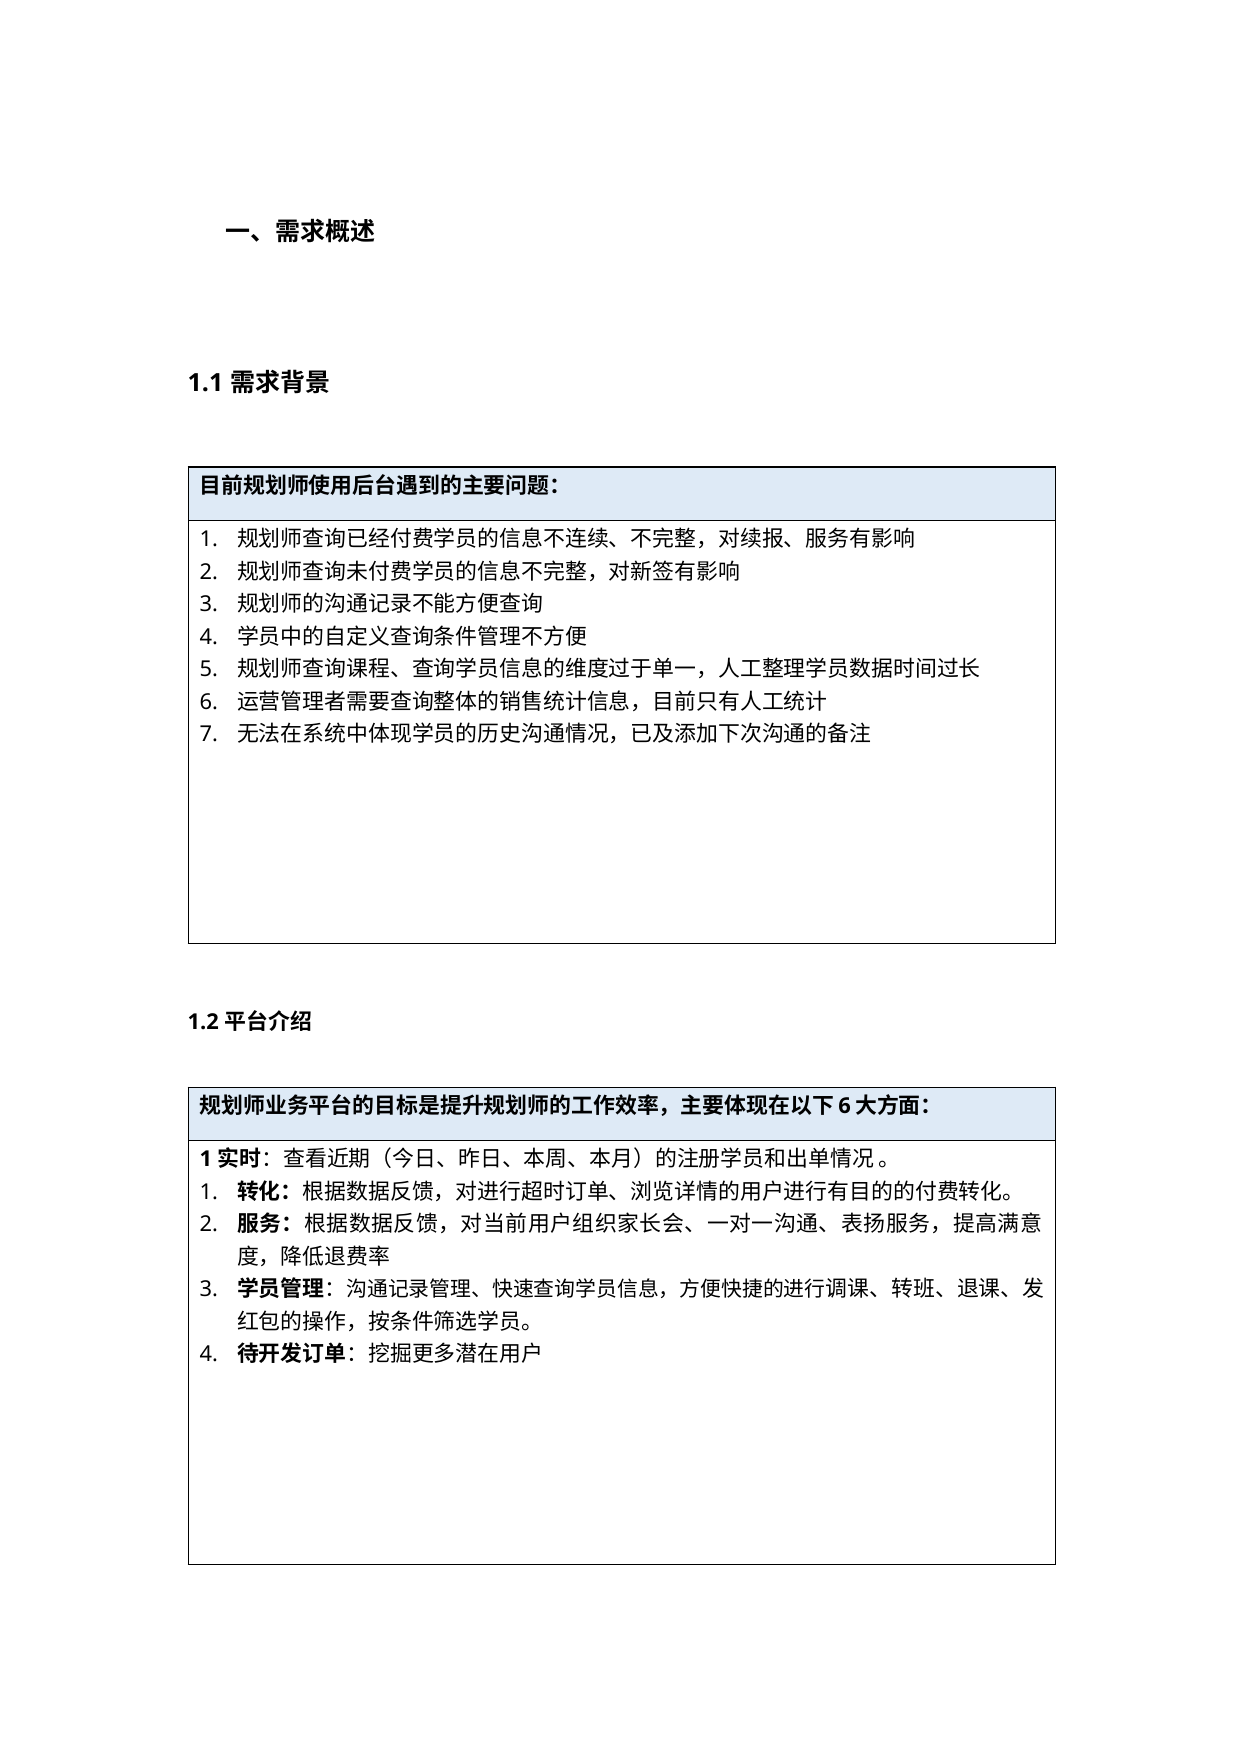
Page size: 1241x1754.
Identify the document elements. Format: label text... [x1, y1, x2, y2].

subtitle 1.1 需求背景 [187, 348, 1053, 413]
table_cell 1 实时：查看近期（今日、昨日、本周、本月）的注册学员和出单情况 。 转化：根据数据反馈，对进行超时订单、浏览详情的用户进行有目的的付费转化。 服务：根据数据反馈，对当前用户组织家长会、一对一沟通、表扬服务，提高满意度，降低退费率 学员管理：沟通记录管理、快速查询学员信息，方便快捷的进行调课、转班、退课、发红包的操作，按条件筛选学员。 待开发订单：挖掘更多潜在用户 [189, 1141, 1055, 1563]
table_header 目前规划师使用后台遇到的主要问题： [189, 468, 1055, 520]
subtitle 一、需求概述 [225, 197, 1053, 262]
subtitle 1.2 平台介绍 [187, 1004, 1053, 1036]
table_header 规划师业务平台的目标是提升规划师的工作效率，主要体现在以下6大方面： [189, 1088, 1055, 1140]
table_cell 规划师查询已经付费学员的信息不连续、不完整，对续报、服务有影响 规划师查询未付费学员的信息不完整，对新签有影响 规划师的沟通记录不能方便查询 学员中的自定义查询条件管理不方便 规划师查询课程、查询学员信息的维度过于单一，人工整理学员数据时间过长 运营管理者需要查询整体的销售统计信息，目前只有人工统计 无法在系统中体现学员的历史沟通情况，已及添加下次沟通的备注 [189, 521, 1055, 943]
